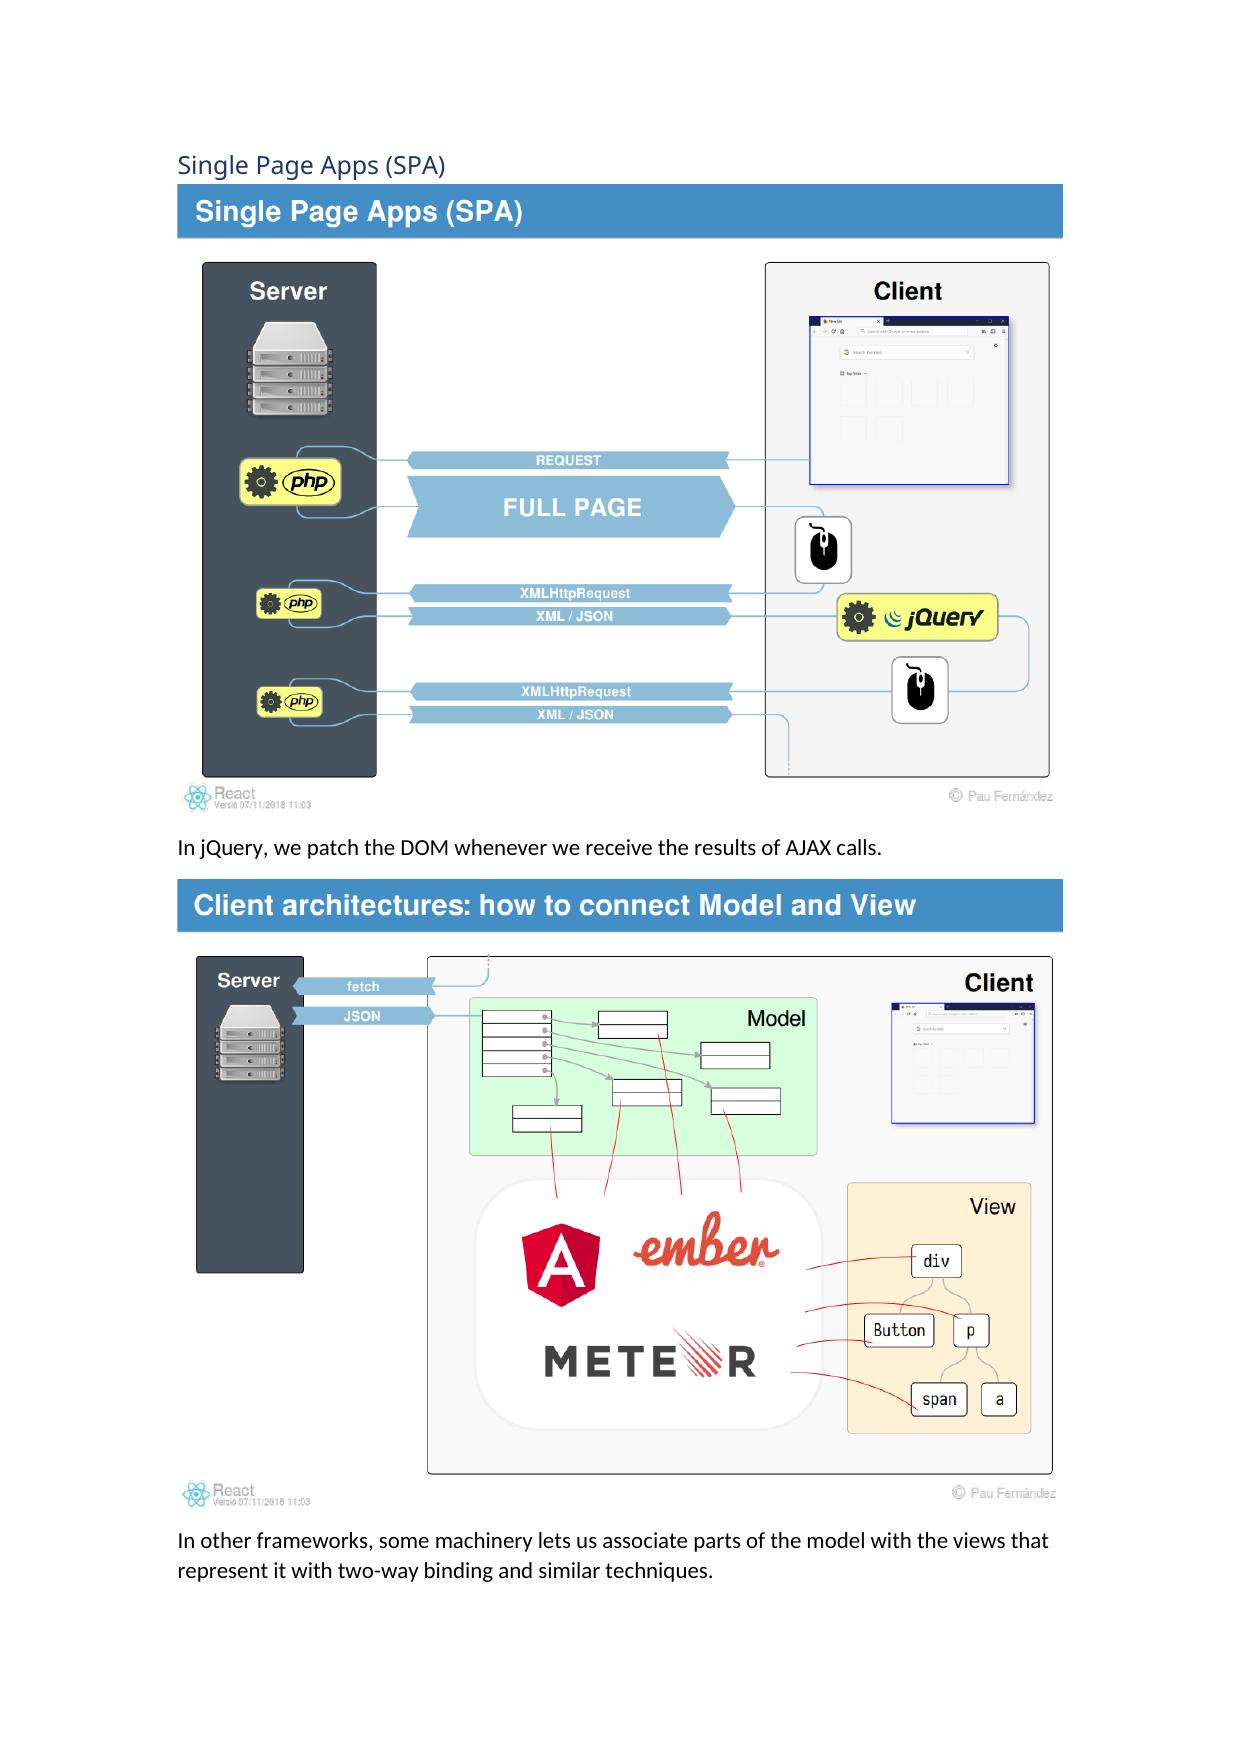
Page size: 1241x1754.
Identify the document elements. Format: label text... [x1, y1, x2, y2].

text In jQuery, we patch the DOM whenever we receive the results of AJAX calls. [177, 833, 1063, 861]
text In other frameworks, some machinery lets us associate parts of the model with the views that represent it with two-way binding and similar techniques. [177, 1526, 1063, 1585]
picture [177, 184, 1063, 814]
subtitle Single Page Apps (SPA) [177, 148, 1063, 182]
picture [177, 879, 1063, 1508]
